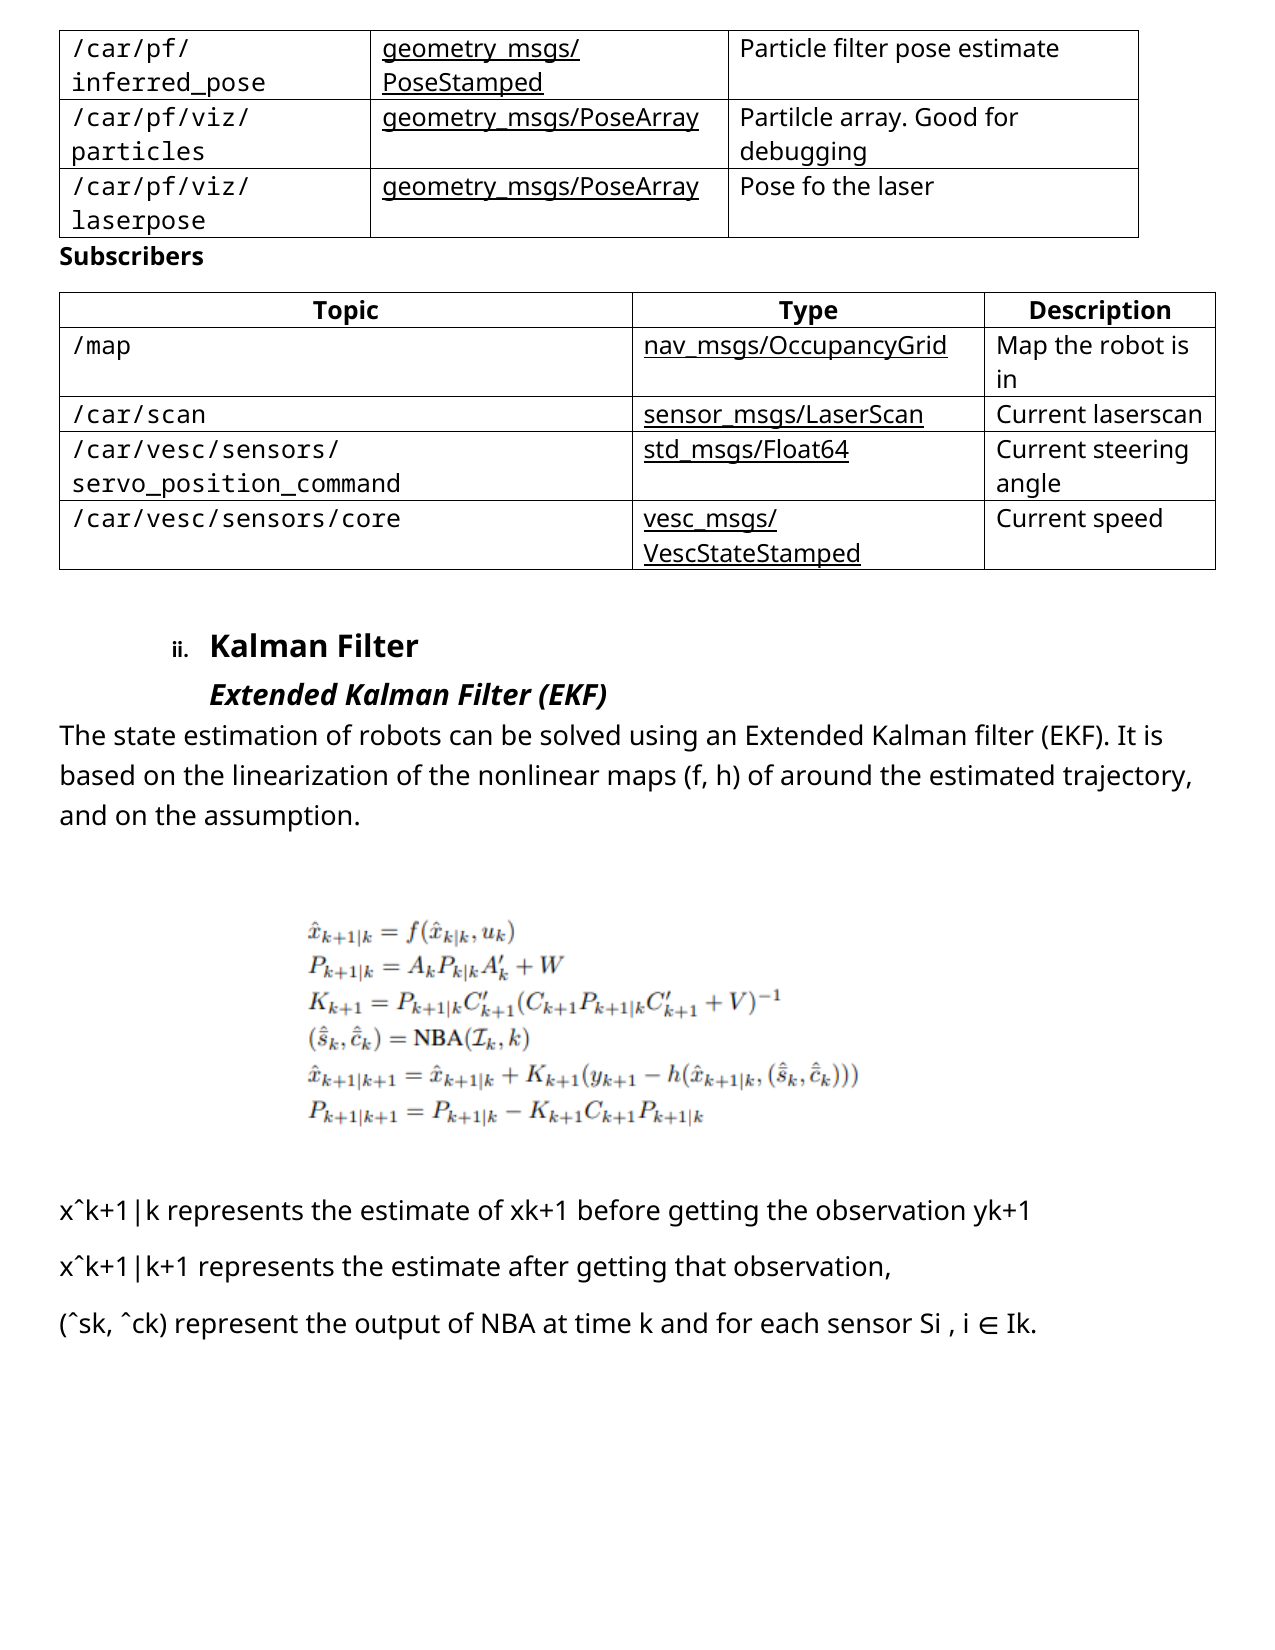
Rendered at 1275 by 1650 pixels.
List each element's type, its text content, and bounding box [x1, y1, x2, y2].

table_header Type [633, 293, 984, 327]
table_cell geometry_msgs/PoseStamped [371, 31, 728, 99]
table_cell /car/pf/viz/particles [60, 100, 370, 168]
table_cell /car/vesc/sensors/core [60, 501, 632, 569]
table_cell Current laserscan [985, 397, 1215, 431]
table_cell Partilcle array. Good for debugging [729, 100, 1138, 168]
table_cell Pose fo the laser [729, 169, 1138, 237]
table_cell sensor_msgs/LaserScan [633, 397, 984, 431]
picture [294, 909, 928, 1131]
table_cell geometry_msgs/PoseArray [371, 169, 728, 237]
text The state estimation of robots can be solved using an Extended Kalman filter (EKF). It is based on the linearization of the nonlinear maps (f, h) of around the estimated trajectory, and on the assumption. [59, 717, 1216, 833]
table_header Topic [60, 293, 632, 327]
table_header Description [985, 293, 1215, 327]
text Subscribers [59, 238, 1216, 272]
table_cell nav_msgs/OccupancyGrid [633, 328, 984, 396]
text xˆk+1|k+1 represents the estimate after getting that observation, [59, 1248, 1216, 1285]
table_cell Map the robot is in [985, 328, 1215, 396]
table_cell Current steering angle [985, 432, 1215, 500]
table_cell /map [60, 328, 632, 396]
table_cell std_msgs/Float64 [633, 432, 984, 500]
text xˆk+1|k represents the estimate of xk+1 before getting the observation yk+1 [59, 1191, 1216, 1228]
table_cell /car/vesc/sensors/servo_position_command [60, 432, 632, 500]
table_cell /car/pf/inferred_pose [60, 31, 370, 99]
table_cell Particle filter pose estimate [729, 31, 1138, 99]
subtitle Kalman Filter [172, 624, 1216, 666]
table_cell vesc_msgs/VescStateStamped [633, 501, 984, 569]
table_cell geometry_msgs/PoseArray [371, 100, 728, 168]
table_cell /car/pf/viz/laserpose [60, 169, 370, 237]
subtitle Extended Kalman Filter (EKF) [134, 674, 1216, 713]
table_cell /car/scan [60, 397, 632, 431]
table_cell Current speed [985, 501, 1215, 569]
text (ˆsk, ˆck) represent the output of NBA at time k and for each sensor Si , i ∈ Ik. [59, 1304, 1216, 1341]
